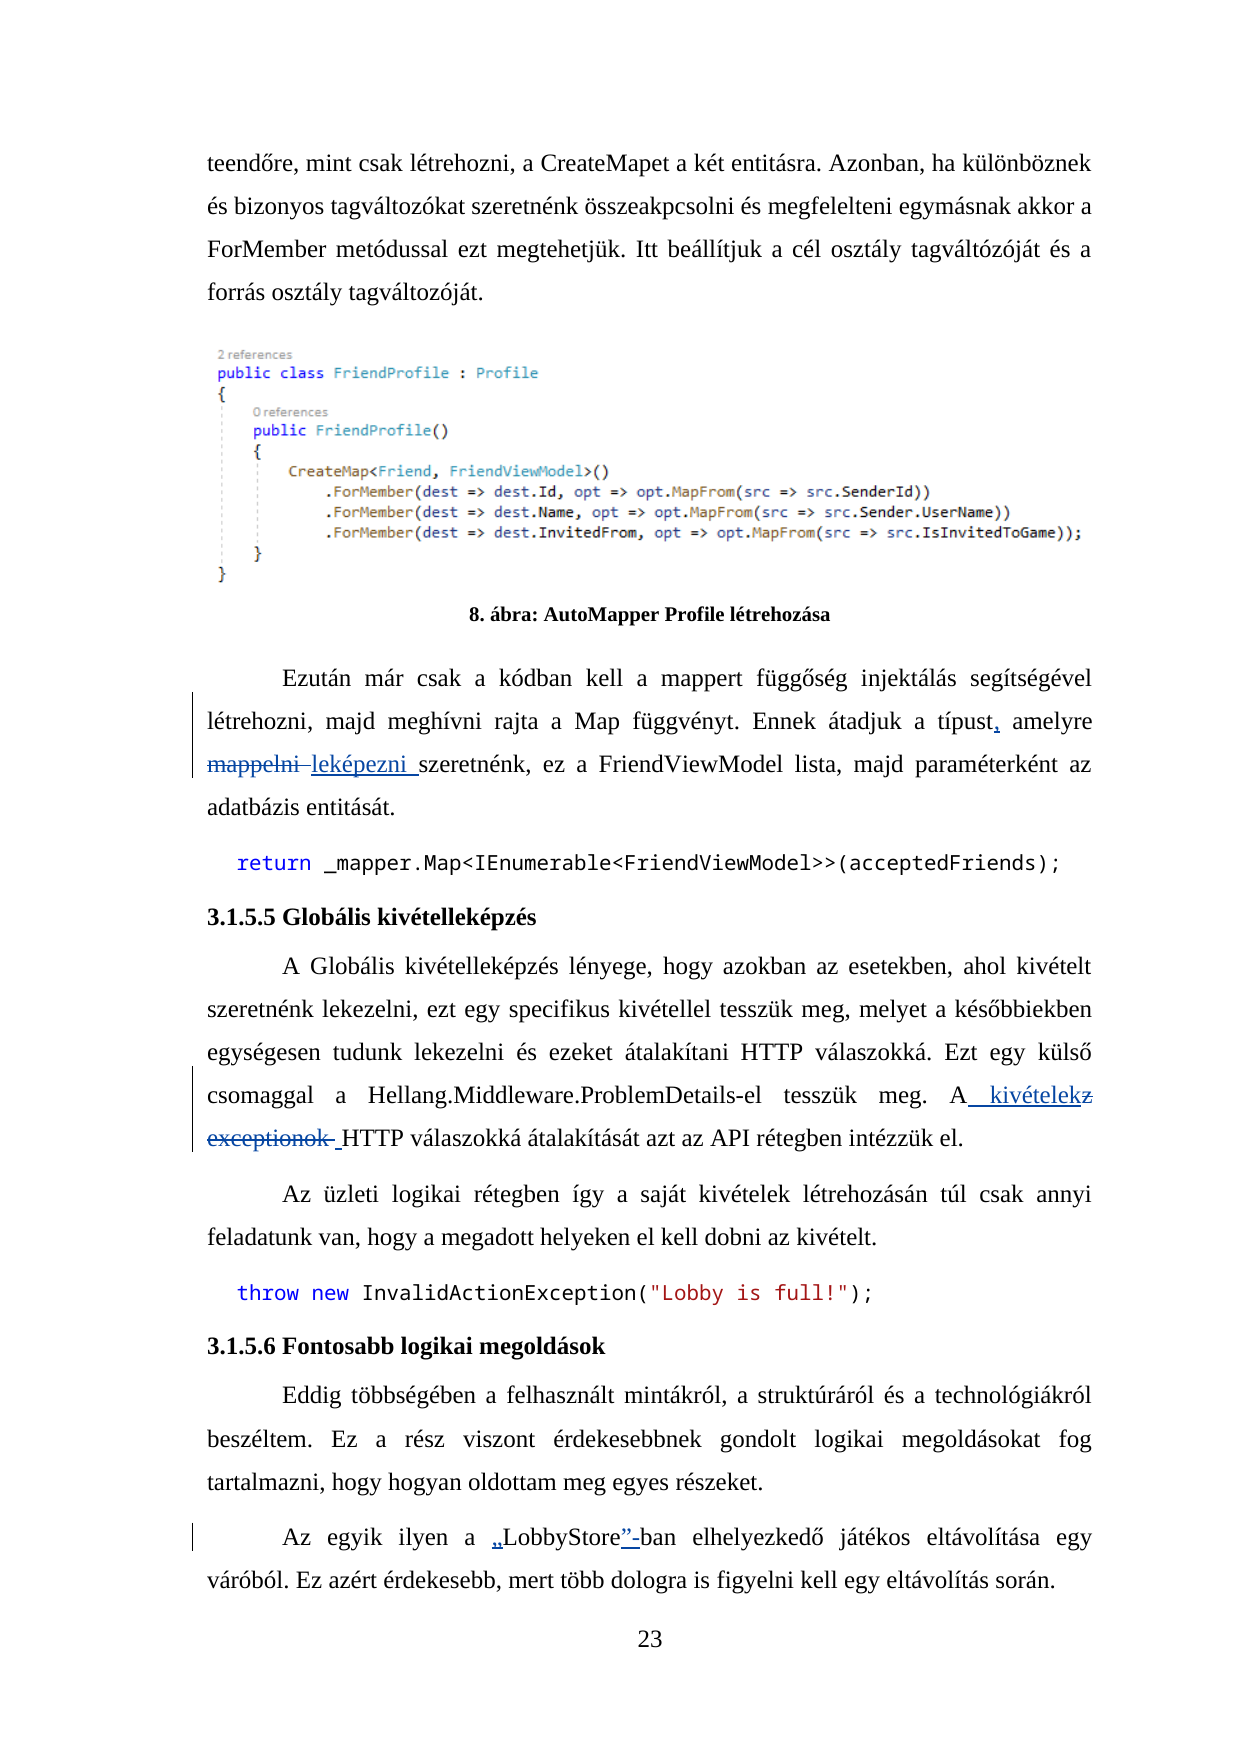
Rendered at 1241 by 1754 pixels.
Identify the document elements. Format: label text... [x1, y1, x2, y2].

text Az egyik ilyen a LobbyStoreban elhelyezkedő játékos eltávolítása egy váróból. Ez azért érdekesebb, mert több dologra is figyelni kell egy eltávolítás során. [207, 1522, 1092, 1594]
text Ezután már csak a kódban kell a mappert függőség injektálás segítségével létrehozni, majd meghívni rajta a Map függvényt. Ennek átadjuk a típust amelyre szeretnénk, ez a FriendViewModel lista, majd paraméterként az adatbázis entitását. [207, 663, 1092, 821]
subtitle Fontosabb logikai megoldások [207, 1331, 1092, 1360]
text 8. ábra: AutoMapper Profile létrehozása [207, 602, 1092, 626]
text Eddig többségében a felhasznált mintákról, a struktúráról és a technológiákról beszéltem. Ez a rész viszont érdekesebbnek gondolt logikai megoldásokat fog tartalmazni, hogy hogyan oldottam meg egyes részeket. [207, 1381, 1092, 1496]
text A Globális kivételleképzés lényege, hogy azokban az esetekben, ahol kivételt szeretnénk lekezelni, ezt egy specifikus kivétellel tesszük meg, melyet a későbbiekben egységesen tudunk lekezelni és ezeket átalakítani HTTP válaszokká. Ezt egy külső csomaggal a Hellang.Middleware.ProblemDetails-el tesszük meg. A HTTP válaszokká átalakítását azt az API rétegben intézzük el. [207, 951, 1092, 1152]
picture [206, 345, 1093, 590]
text return _mapper.Map<IEnumerable<FriendViewModel>>(acceptedFriends); [236, 848, 1092, 877]
subtitle Globális kivételleképzés [207, 902, 1092, 930]
text throw new InvalidActionException("Lobby is full!"); [236, 1278, 1092, 1306]
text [207, 148, 1092, 306]
text Az üzleti logikai rétegben így a saját kivételek létrehozásán túl csak annyi feladatunk van, hogy a megadott helyeken el kell dobni az kivételt. [207, 1179, 1092, 1251]
